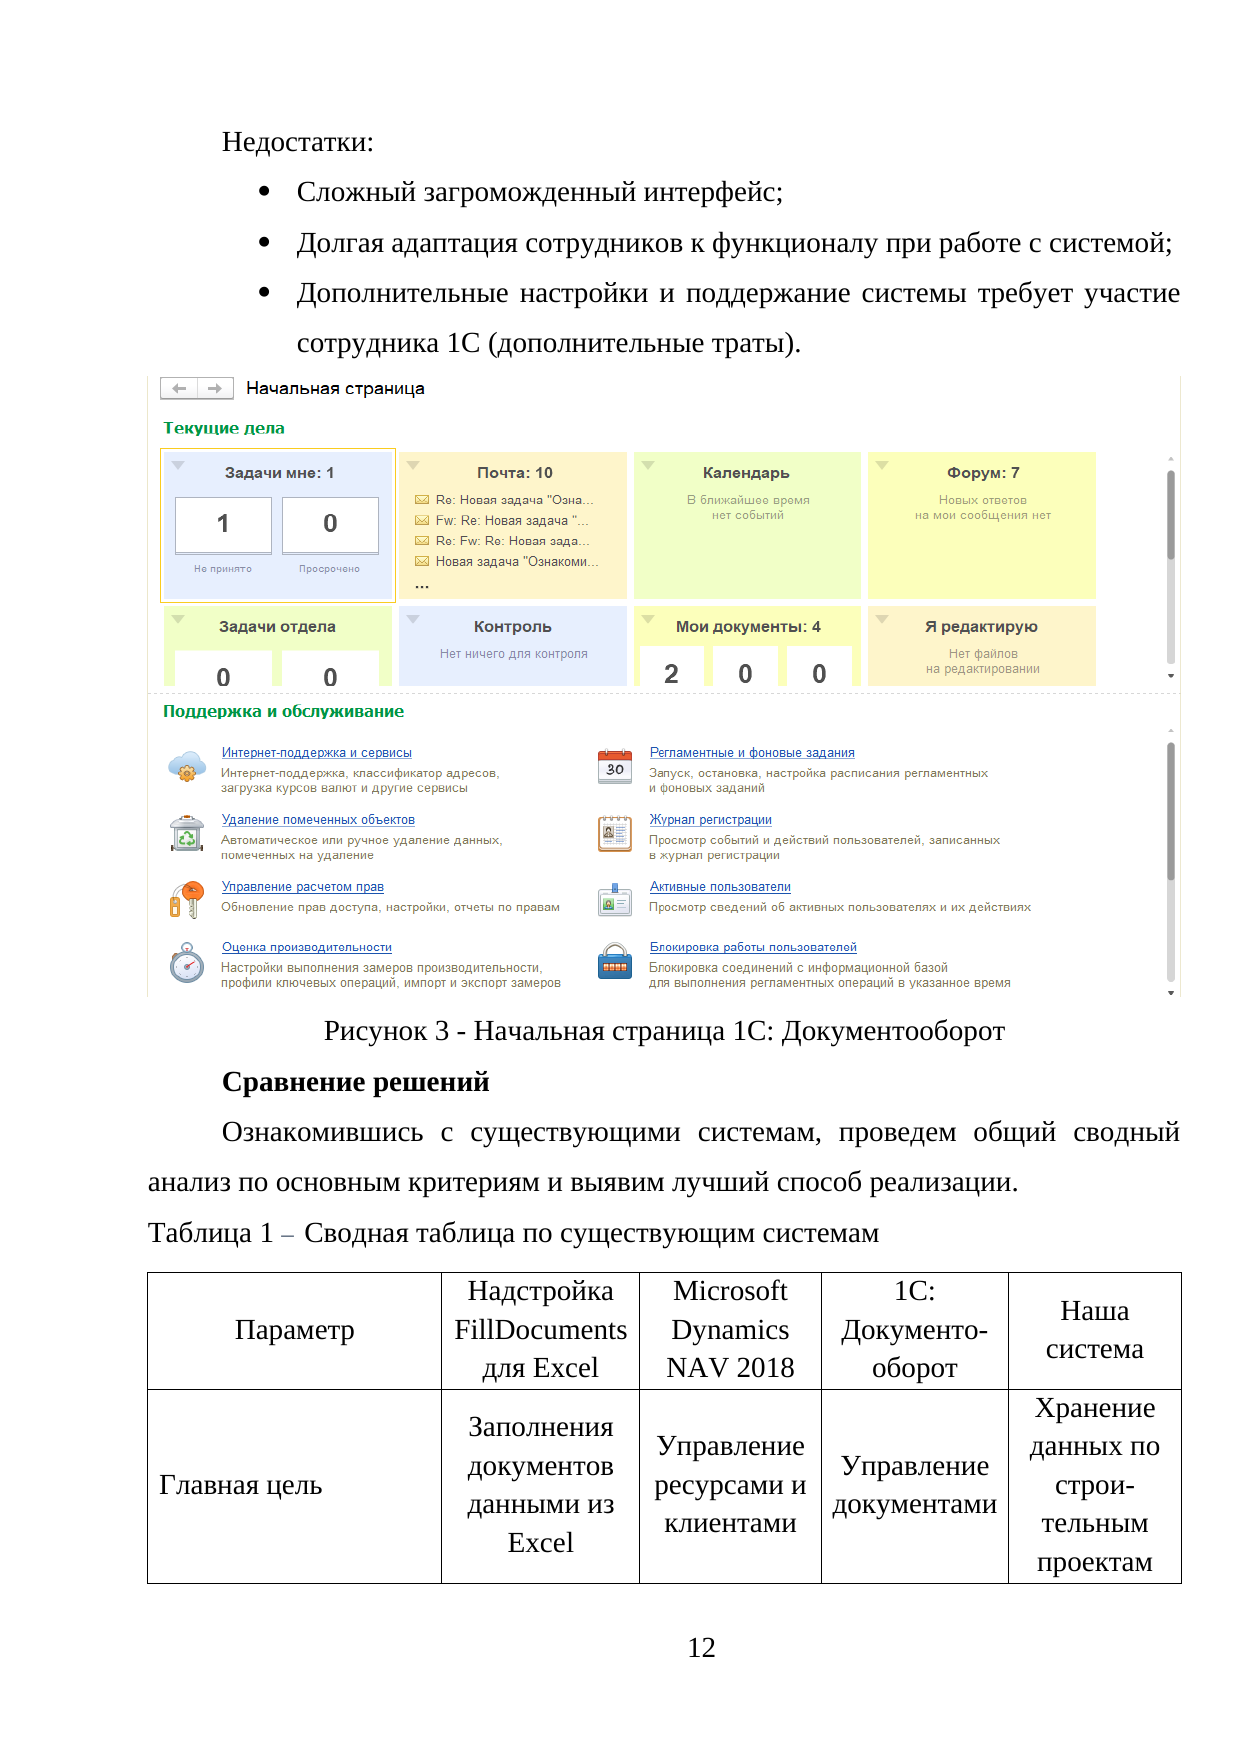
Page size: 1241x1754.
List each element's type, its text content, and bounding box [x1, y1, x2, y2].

list Дополнительные настройки и поддержание системы требует участие сотрудника 1С (дополнительные траты). [259, 275, 1181, 359]
table_header Наша система [1009, 1273, 1181, 1389]
text Сравнение решений [148, 1064, 1181, 1097]
table_cell Заполнения документов данными из Excel [442, 1390, 639, 1583]
table_header Параметр [148, 1273, 441, 1389]
table_cell Главная цель [148, 1390, 441, 1583]
table_header 1С: Документо-оборот [822, 1273, 1008, 1389]
table_cell Управление ресурсами и клиентами [640, 1390, 821, 1583]
table_header Надстройка FillDocuments для Excel [442, 1273, 639, 1389]
text Рисунок 3 - Начальная страница 1С: Документооборот [148, 1013, 1181, 1047]
text Таблица 1 – Сводная таблица по существующим системам [148, 1215, 1181, 1248]
table_header Microsoft Dynamics NAV 2018 [640, 1273, 821, 1389]
text Недостатки: [148, 124, 1181, 158]
list Долгая адаптация сотрудников к функционалу при работе с системой; [259, 225, 1181, 258]
picture [147, 376, 1181, 997]
list Сложный загроможденный интерфейс; [259, 174, 1181, 208]
table_cell Хранение данных по строи-тельным проектам [1009, 1390, 1181, 1583]
text Ознакомившись с существующими системам, проведем общий сводный анализ по основным критериям и выявим лучший способ реализации. [148, 1114, 1181, 1198]
table_cell Управление документами [822, 1390, 1008, 1583]
